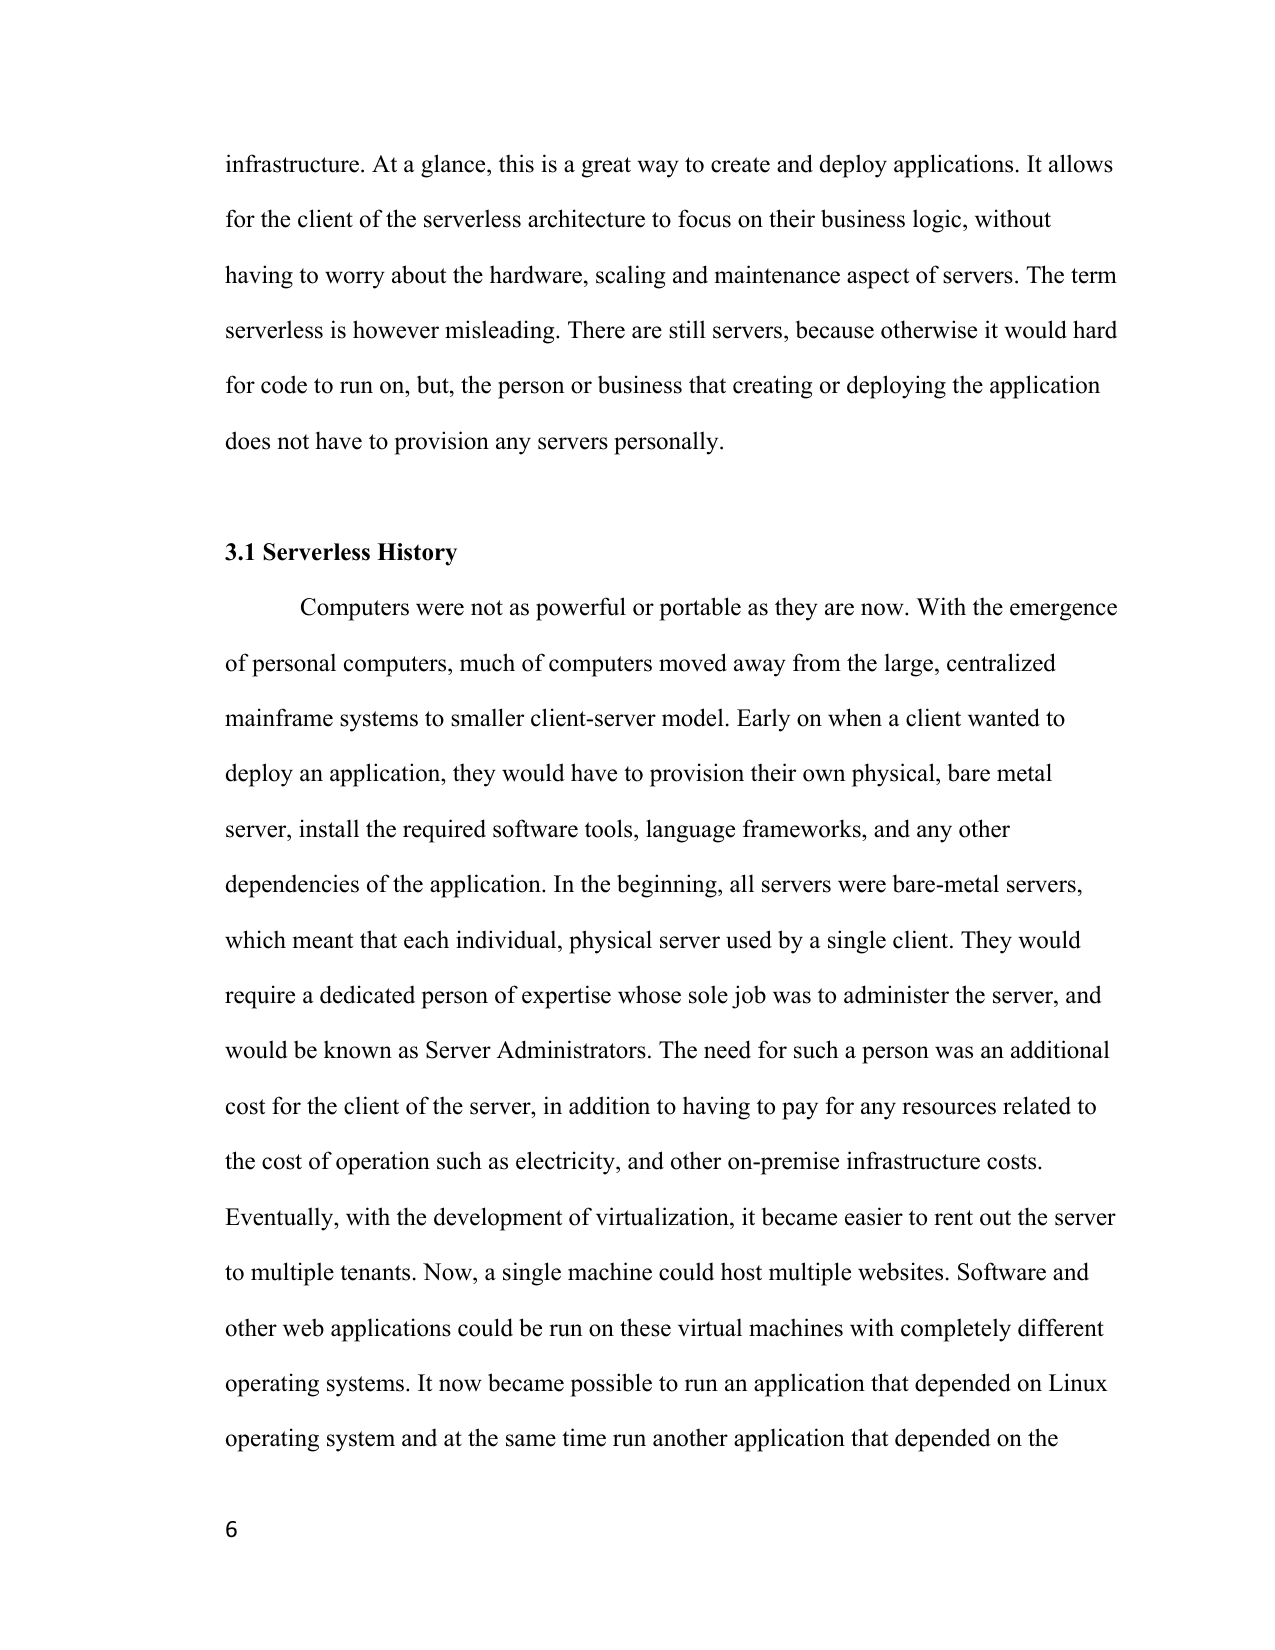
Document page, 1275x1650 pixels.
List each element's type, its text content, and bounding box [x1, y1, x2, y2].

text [225, 150, 1125, 455]
text 3.1 Serverless History [225, 538, 1125, 566]
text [225, 593, 1125, 1452]
